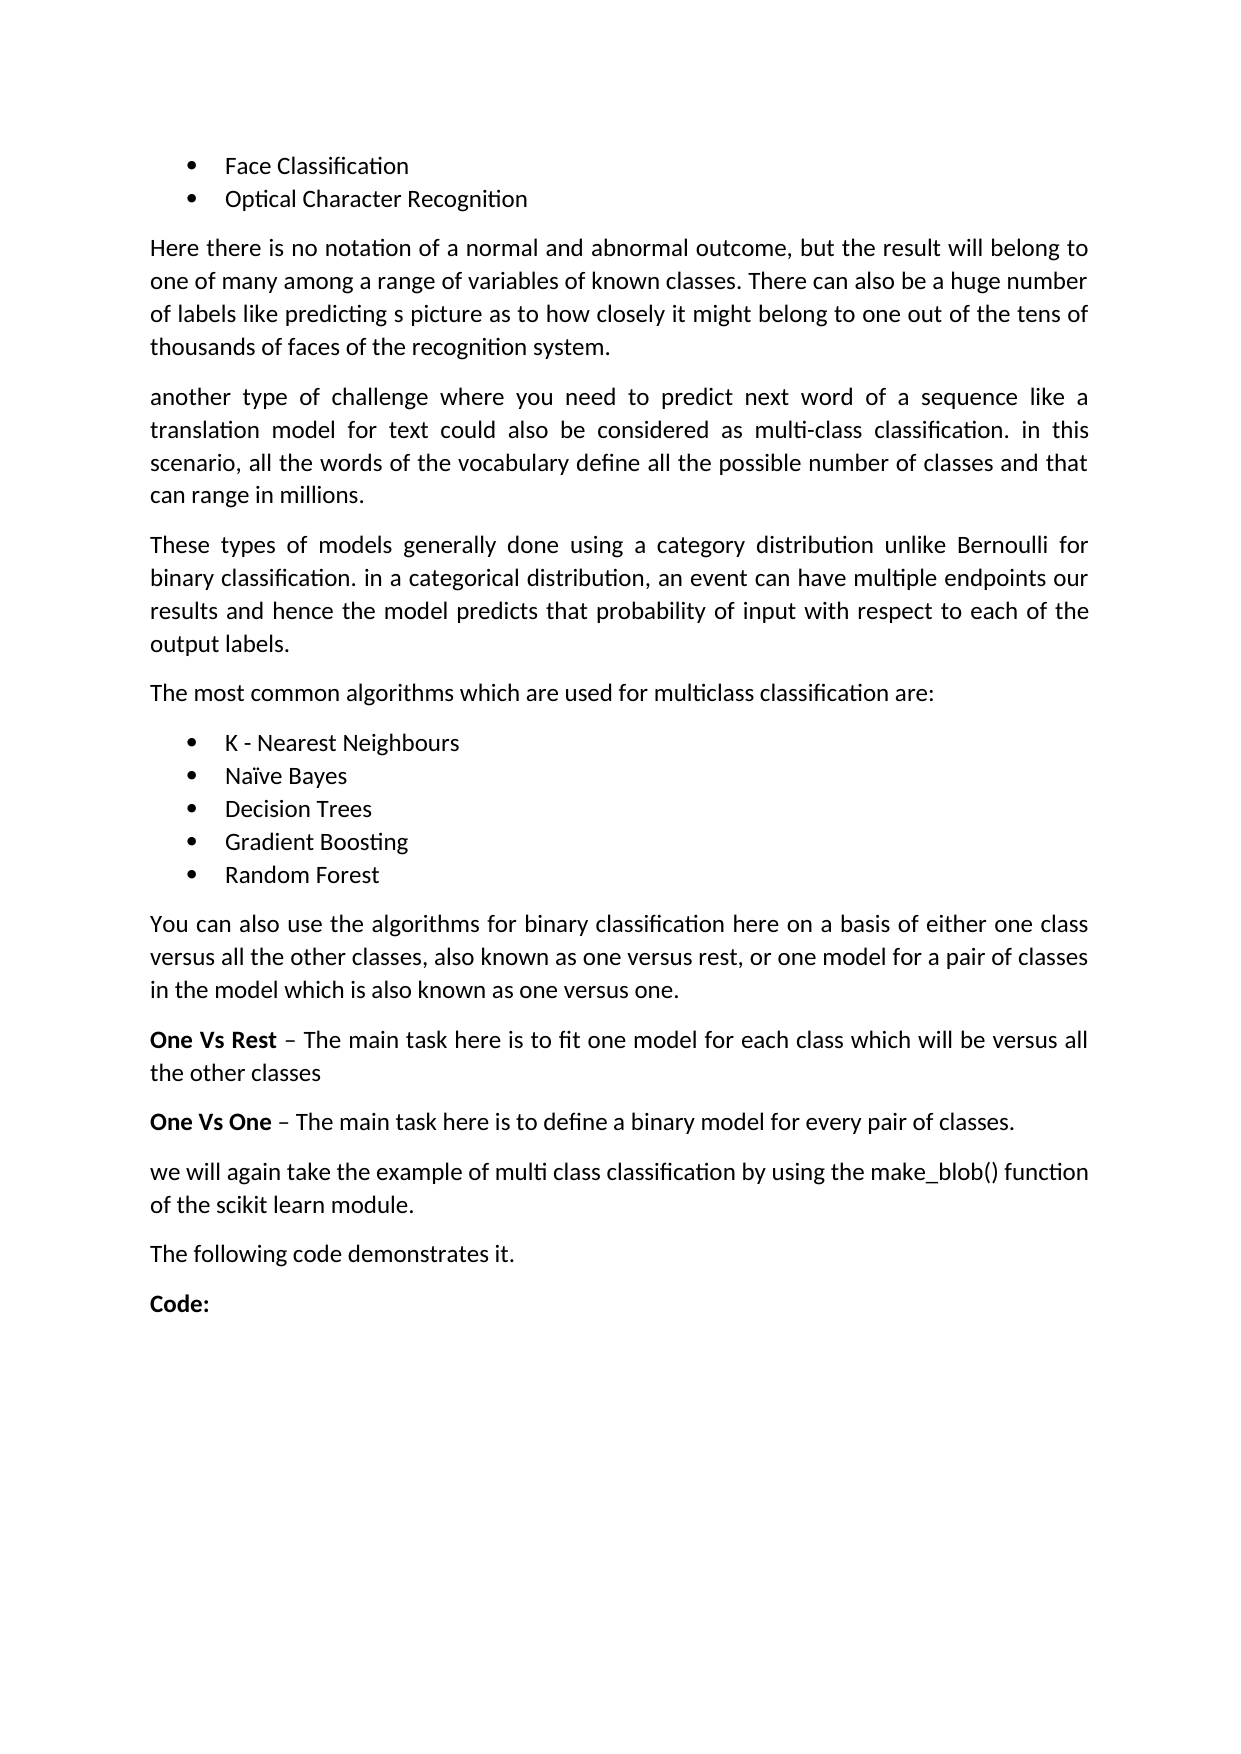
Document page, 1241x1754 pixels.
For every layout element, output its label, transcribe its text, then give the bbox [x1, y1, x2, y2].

text another type of challenge where you need to predict next word of a sequence like a translation model for text could also be considered as multi-class classification. in this scenario, all the words of the vocabulary define all the possible number of classes and that can range in millions. [150, 381, 1090, 510]
list Gradient Boosting [187, 826, 1090, 856]
text One Vs Rest – The main task here is to fit one model for each class which will be versus all the other classes [150, 1024, 1090, 1087]
list Random Forest [187, 859, 1090, 889]
text The following code demonstrates it. [150, 1238, 1090, 1269]
text One Vs One – The main task here is to define a binary model for every pair of classes. [150, 1106, 1090, 1137]
text You can also use the algorithms for binary classification here on a basis of either one class versus all the other classes, also known as one versus rest, or one model for a pair of classes in the model which is also known as one versus one. [150, 908, 1090, 1005]
list Optical Character Recognition [187, 183, 1090, 213]
text we will again take the example of multi class classification by using the make_blob() function of the scikit learn module. [150, 1156, 1090, 1219]
list K - Nearest Neighbours [187, 727, 1090, 758]
list Decision Trees [187, 793, 1090, 823]
text These types of models generally done using a category distribution unlike Bernoulli for binary classification. in a categorical distribution, an event can have multiple endpoints our results and hence the model predicts that probability of input with respect to each of the output labels. [150, 529, 1090, 658]
text The most common algorithms which are used for multiclass classification are: [150, 677, 1090, 708]
list Naïve Bayes [187, 760, 1090, 791]
text Code: [150, 1288, 1090, 1318]
list Face Classification [187, 150, 1090, 181]
text Here there is no notation of a normal and abnormal outcome, but the result will belong to one of many among a range of variables of known classes. There can also be a huge number of labels like predicting s picture as to how closely it might belong to one out of the tens of thousands of faces of the recognition system. [150, 232, 1090, 362]
